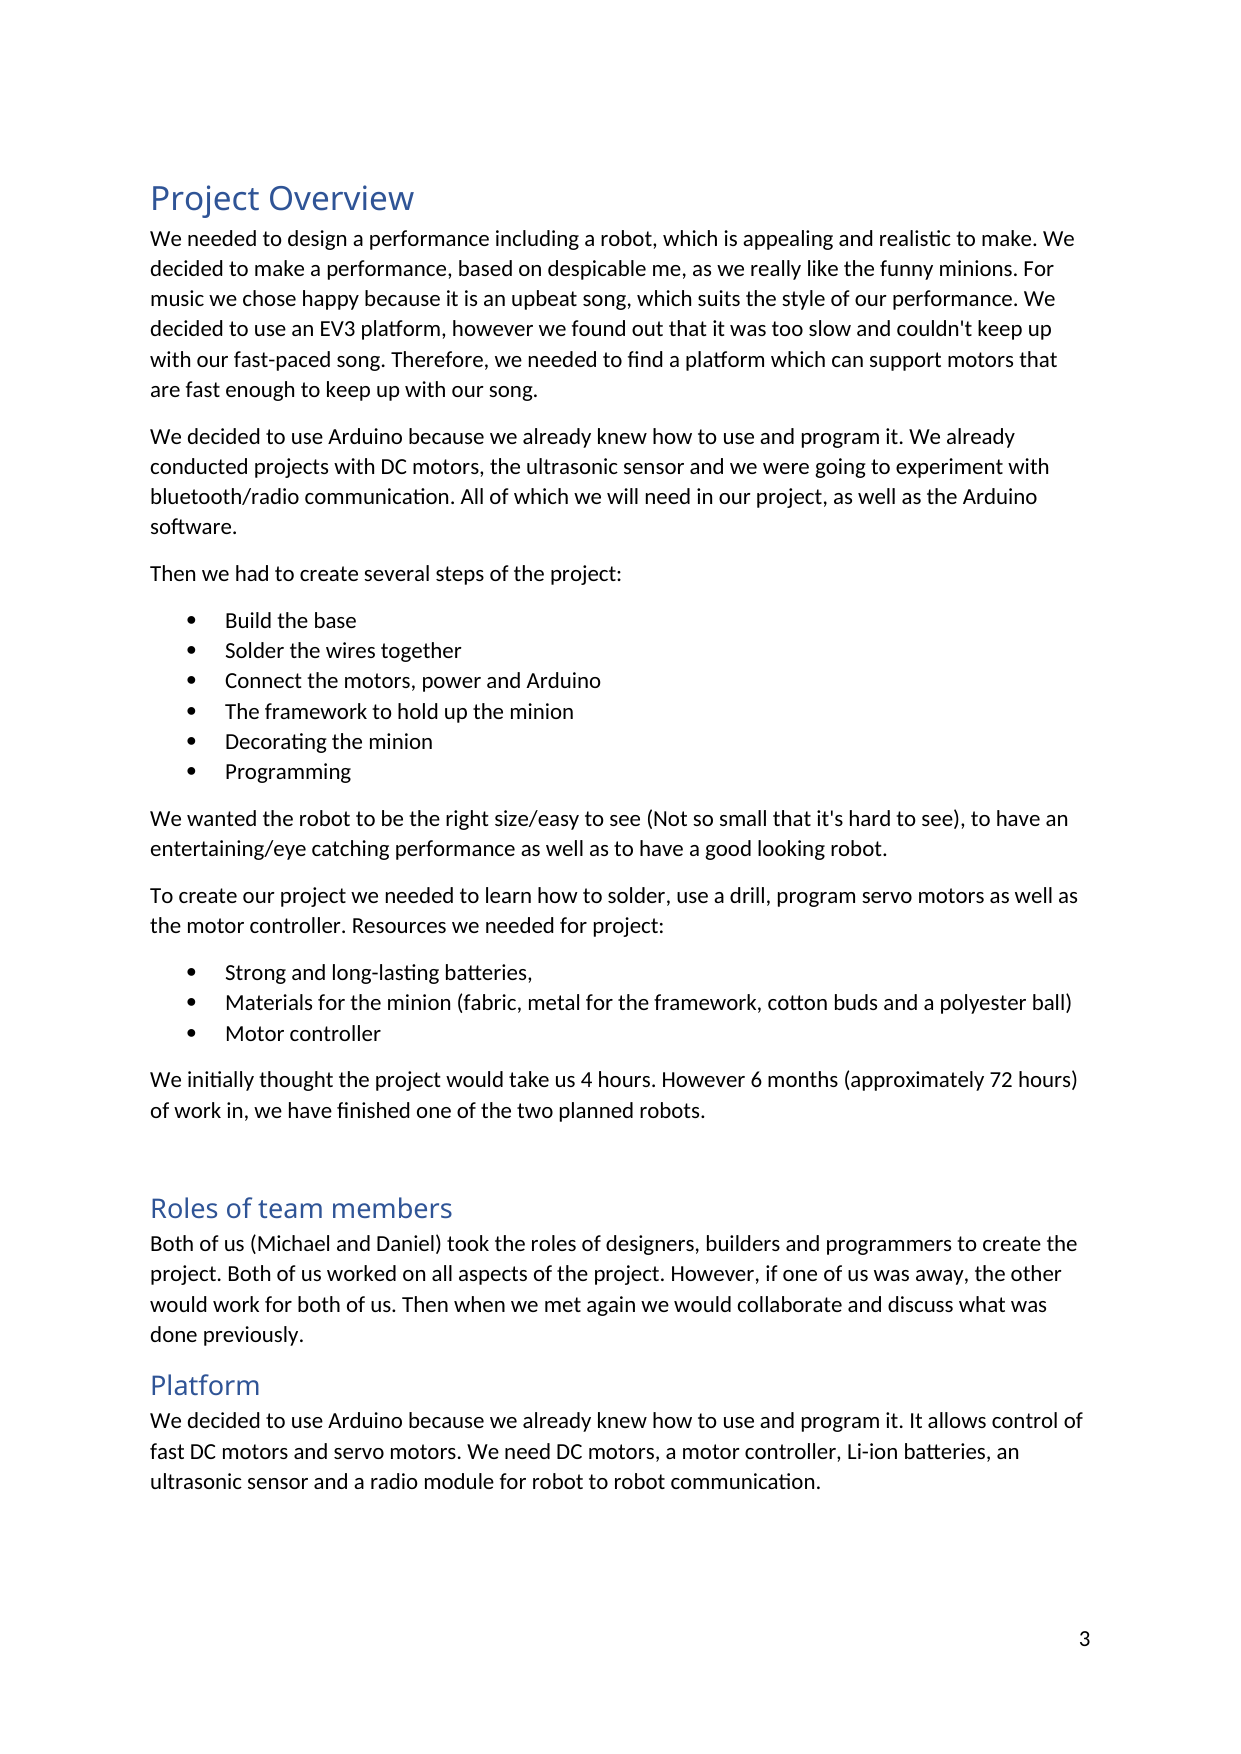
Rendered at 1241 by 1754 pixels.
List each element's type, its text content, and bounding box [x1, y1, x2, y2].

list Connect the motors, power and Arduino [187, 667, 1090, 695]
text Then we had to create several steps of the project: [150, 559, 1090, 587]
text We wanted the robot to be the right size/easy to see (Not so small that it's hard to see), to have an entertaining/eye catching performance as well as to have a good looking robot. [150, 804, 1090, 862]
list Strong and long-lasting batteries, [187, 958, 1090, 986]
list Build the base [187, 606, 1090, 634]
text To create our project we needed to learn how to solder, use a drill, program servo motors as well as the motor controller. Resources we needed for project: [150, 881, 1090, 939]
list Programming [187, 757, 1090, 785]
list Decorating the minion [187, 727, 1090, 755]
list Materials for the minion (fabric, metal for the framework, cotton buds and a polyester ball) [187, 988, 1090, 1017]
text We initially thought the project would take us 4 hours. However 6 months (approximately 72 hours) of work in, we have finished one of the two planned robots. [150, 1066, 1090, 1124]
list The framework to hold up the minion [187, 697, 1090, 725]
list Motor controller [187, 1019, 1090, 1047]
text Both of us (Michael and Daniel) took the roles of designers, builders and programmers to create the project. Both of us worked on all aspects of the project. However, if one of us was away, the other would work for both of us. Then when we met again we would collaborate and discuss what was done previously. [150, 1229, 1090, 1348]
subtitle Platform [150, 1367, 1090, 1404]
list Solder the wires together [187, 636, 1090, 664]
text We needed to design a performance including a robot, which is appealing and realistic to make. We decided to make a performance, based on despicable me, as we really like the funny minions. For music we chose happy because it is an upbeat song, which suits the style of our performance. We decided to use an EV3 platform, however we found out that it was too slow and couldn't keep up with our fast-paced song. Therefore, we needed to find a platform which can support motors that are fast enough to keep up with our song. [150, 224, 1090, 403]
subtitle Project Overview [150, 175, 1090, 220]
subtitle Roles of team members [150, 1189, 1090, 1226]
text We decided to use Arduino because we already knew how to use and program it. We already conducted projects with DC motors, the ultrasonic sensor and we were going to experiment with bluetooth/radio communication. All of which we will need in our project, as well as the Arduino software. [150, 422, 1090, 541]
text We decided to use Arduino because we already knew how to use and program it. It allows control of fast DC motors and servo motors. We need DC motors, a motor controller, Li-ion batteries, an ultrasonic sensor and a radio module for robot to robot communication. [150, 1407, 1090, 1495]
